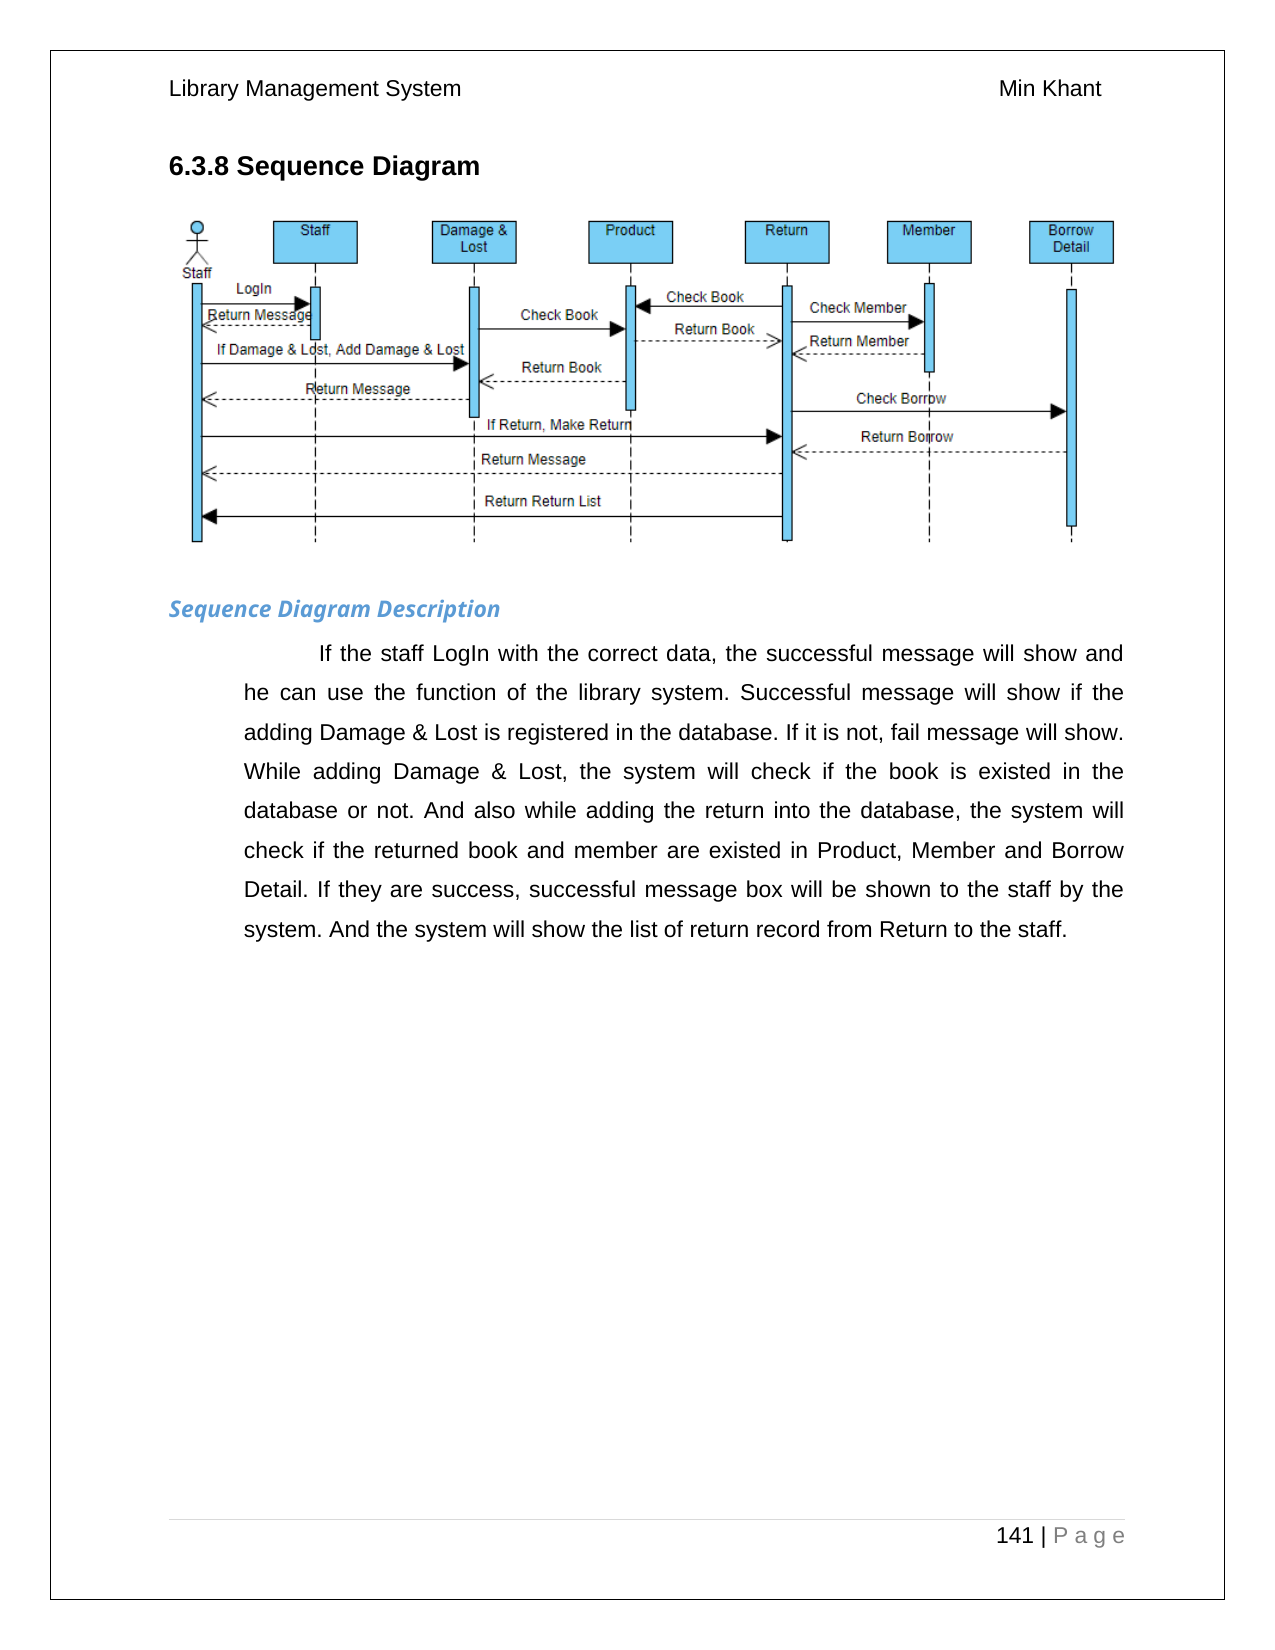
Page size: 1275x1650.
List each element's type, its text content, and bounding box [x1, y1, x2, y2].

subtitle Sequence Diagram Description [169, 593, 1125, 624]
subtitle 6.3.8 Sequence Diagram [169, 150, 1125, 181]
list If the staff LogIn with the correct data, the successful message will show and he can use the function of the library system. Successful message will show if the adding Damage & Lost is registered in the database. If it is not, fail message will show. While adding Damage & Lost, the system will check if the book is existed in the database or not. And also while adding the return into the database, the system will check if the returned book and member are existed in Product, Member and Borrow Detail. If they are success, successful message box will be shown to the staff by the system. And the system will show the list of return record from Return to the staff. [244, 639, 1125, 942]
picture [168, 209, 1125, 559]
